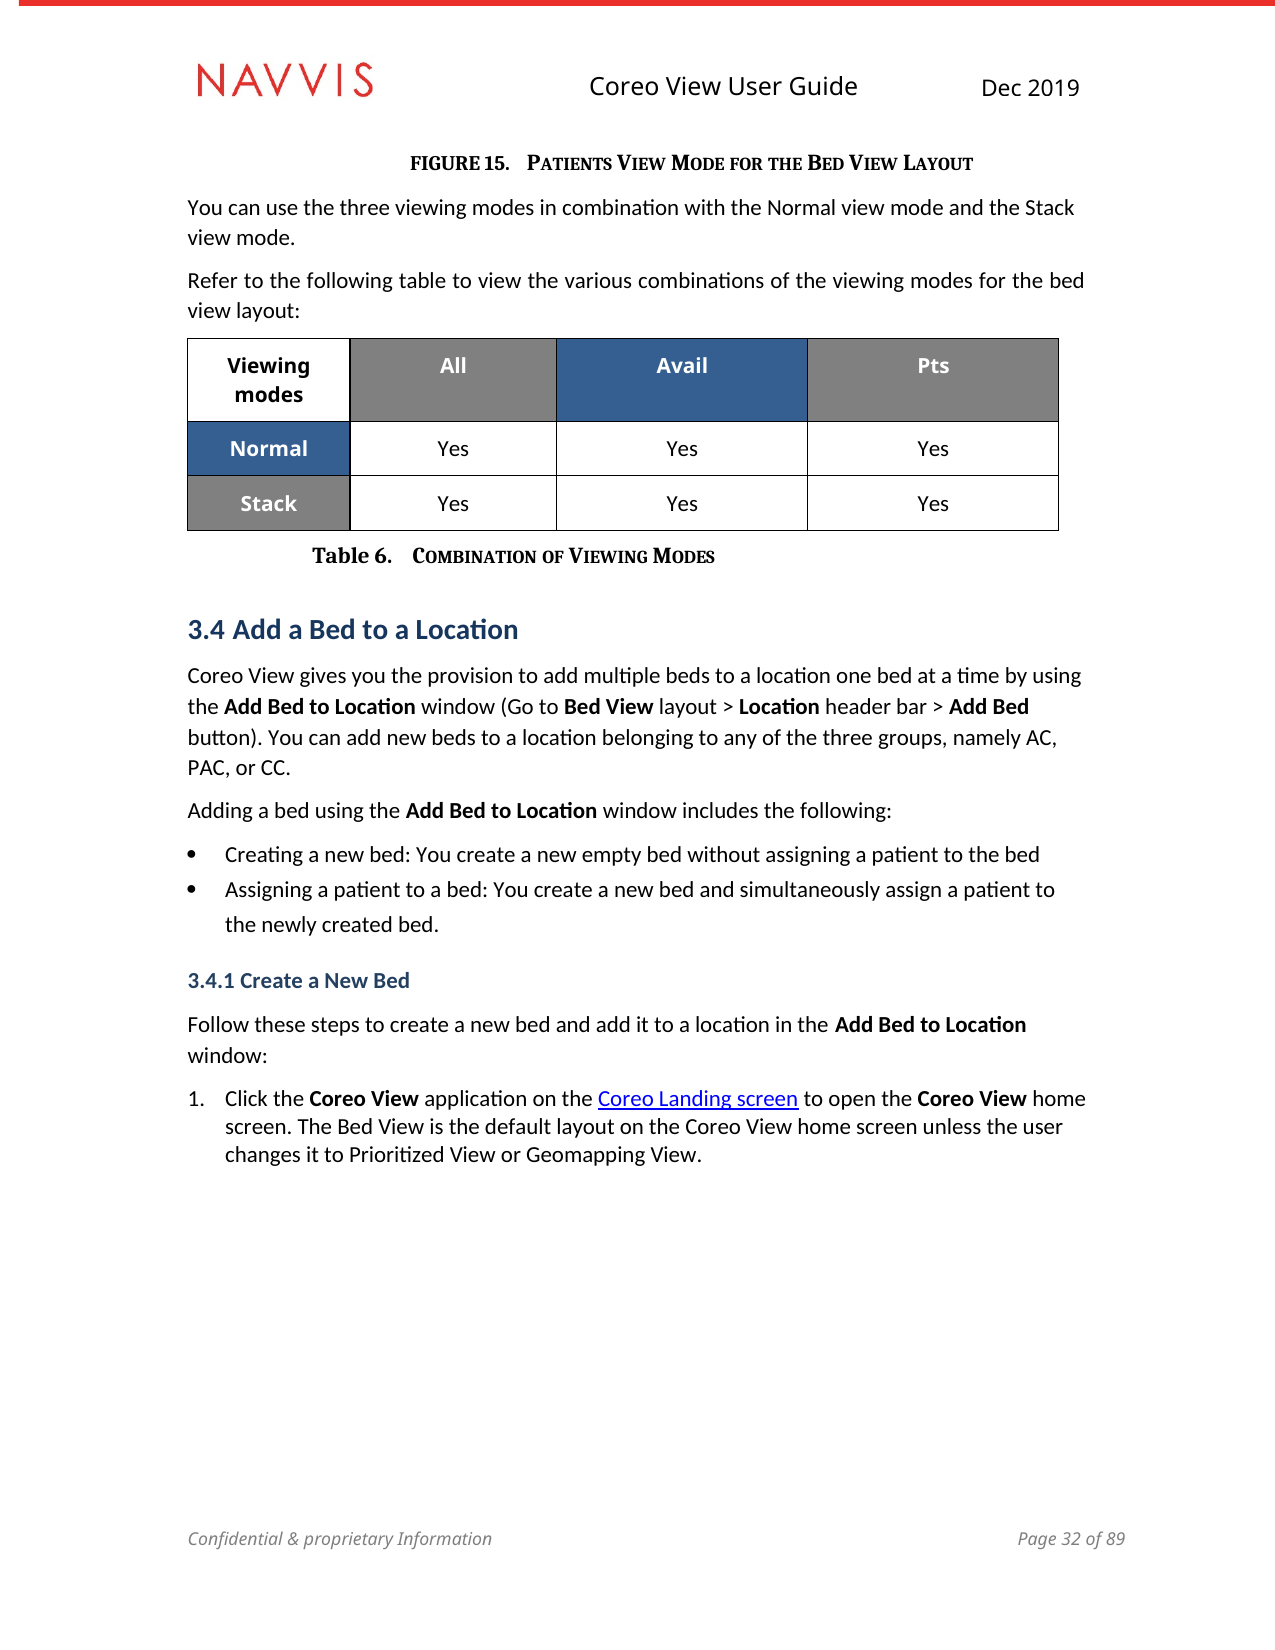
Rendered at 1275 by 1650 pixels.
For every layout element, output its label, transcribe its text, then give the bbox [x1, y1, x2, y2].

text Refer to the following table to view the various combinations of the viewing modes for the bed view layout: [187, 267, 1087, 324]
text Follow these steps to create a new bed and add it to a location in the Add Bed to Location window: [187, 1010, 1087, 1069]
text You can use the three viewing modes in combination with the Normal view mode and the Stack view mode. [187, 193, 1087, 251]
text Adding a bed using the Add Bed to Location window includes the following: [187, 797, 1087, 825]
table_header Viewing modes [188, 339, 349, 421]
list Assigning a patient to a bed: You create a new bed and simultaneously assign a patient to the newly created bed. [187, 875, 1087, 938]
table_cell Yes [351, 422, 556, 475]
table_cell Yes [808, 422, 1058, 475]
list Creating a new bed: You create a new empty bed without assigning a patient to the bed [187, 840, 1087, 868]
table_header Pts [808, 339, 1058, 421]
subtitle Create a New Bed [187, 966, 1087, 994]
table_cell Yes [808, 476, 1058, 530]
table_header Avail [557, 339, 807, 421]
table_cell Normal [188, 422, 349, 475]
text Patients View Mode for the Bed View Layout [296, 150, 1087, 176]
table_cell Yes [557, 422, 807, 475]
picture [187, 55, 383, 104]
text Coreo View gives you the provision to add multiple beds to a location one bed at a time by using the Add Bed to Location window (Go to Bed View layout > Location header bar > Add Bed button). You can add new beds to a location belonging to any of the three groups, namely AC, PAC, or CC. [187, 661, 1087, 781]
subtitle Add a Bed to a Location [187, 611, 1087, 647]
table_header All [351, 339, 556, 421]
table_cell Stack [188, 476, 349, 530]
table_cell Yes [351, 476, 556, 530]
table_cell Yes [557, 476, 807, 530]
list Click the Coreo View application on the Coreo Landing screen to open the Coreo View home screen. The Bed View is the default layout on the Coreo View home screen unless the user changes it to Prioritized View or Geomapping View. [187, 1084, 1087, 1168]
text Combination of Viewing Modes [312, 543, 1087, 570]
